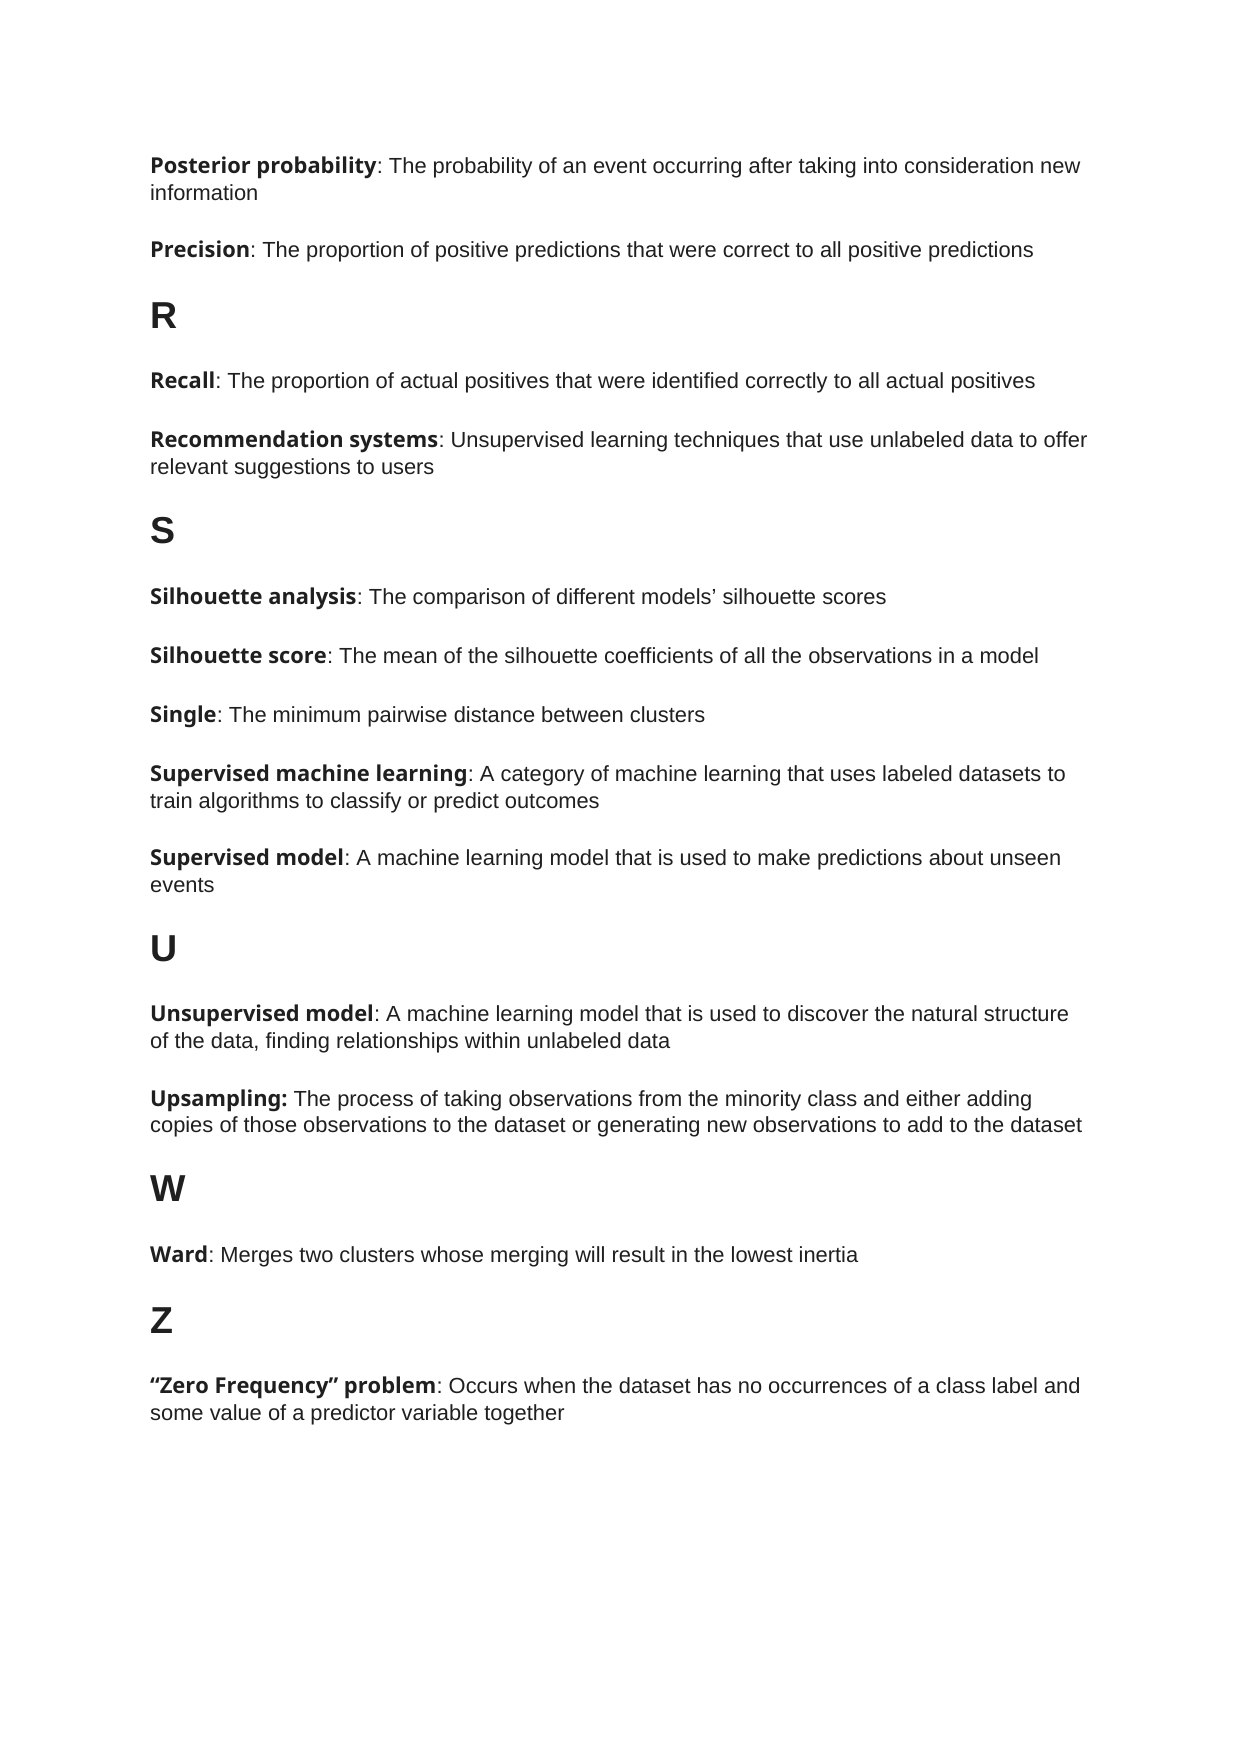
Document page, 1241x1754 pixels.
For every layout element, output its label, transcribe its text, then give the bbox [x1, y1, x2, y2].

text U [150, 926, 1090, 969]
text R [150, 293, 1090, 336]
text Single: The minimum pairwise distance between clusters [150, 699, 1090, 728]
text Recall: The proportion of actual positives that were identified correctly to all actual positives [150, 365, 1090, 395]
text W [150, 1167, 1090, 1210]
text Supervised machine learning: A category of machine learning that uses labeled datasets to train algorithms to classify or predict outcomes [150, 758, 1090, 813]
text Ward: Merges two clusters whose merging will result in the lowest inertia [150, 1239, 1090, 1269]
text Z [150, 1298, 1090, 1341]
text Unsupervised model: A machine learning model that is used to discover the natural structure of the data, finding relationships within unlabeled data [150, 998, 1090, 1053]
text Silhouette analysis: The comparison of different models’ silhouette scores [150, 581, 1090, 611]
text Silhouette score: The mean of the silhouette coefficients of all the observations in a model [150, 640, 1090, 669]
text Precision: The proportion of positive predictions that were correct to all positive predictions [150, 234, 1090, 264]
text S [150, 508, 1090, 552]
text Supervised model: A machine learning model that is used to make predictions about unseen events [150, 842, 1090, 897]
text Upsampling: The process of taking observations from the minority class and either adding copies of those observations to the dataset or generating new observations to add to the dataset [150, 1082, 1090, 1137]
text “Zero Frequency” problem: Occurs when the dataset has no occurrences of a class label and some value of a predictor variable together [150, 1370, 1090, 1425]
text Posterior probability: The probability of an event occurring after taking into consideration new information [150, 150, 1090, 205]
text Recommendation systems: Unsupervised learning techniques that use unlabeled data to offer relevant suggestions to users [150, 424, 1090, 479]
